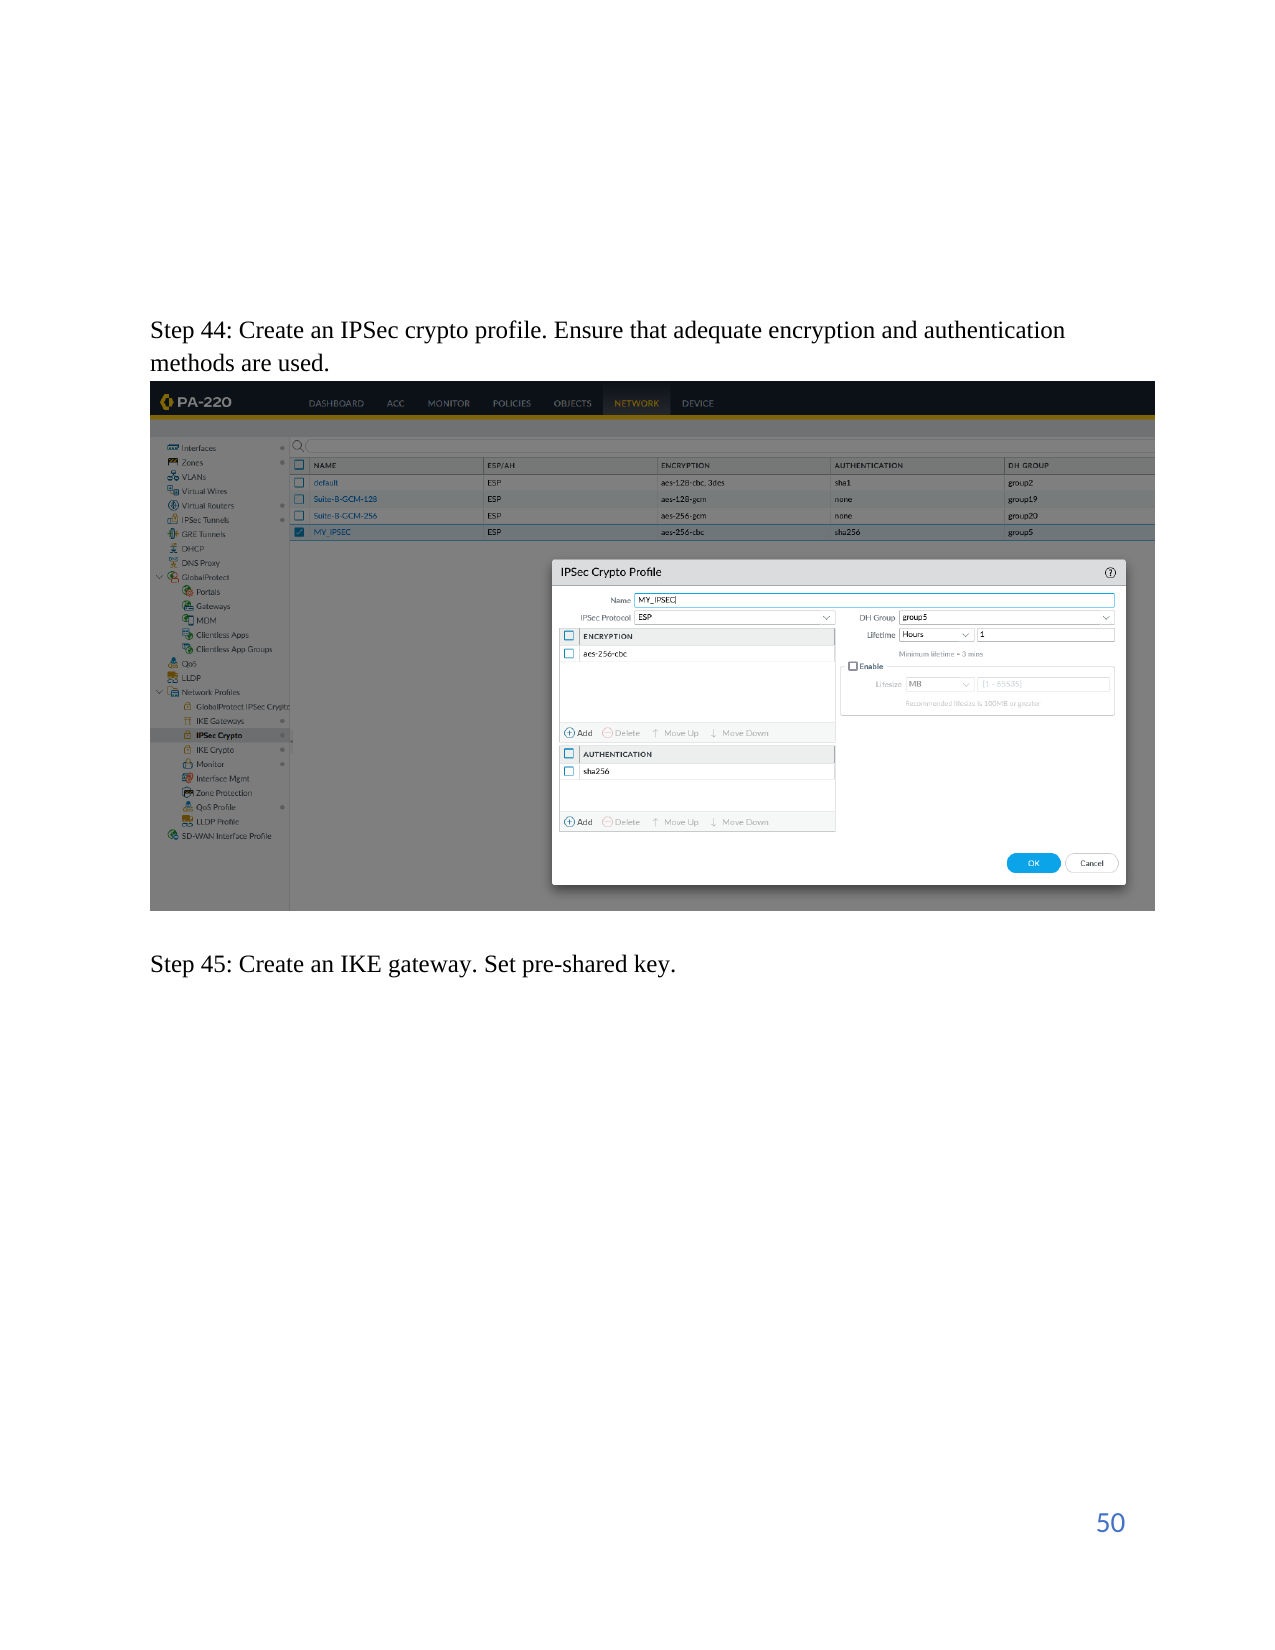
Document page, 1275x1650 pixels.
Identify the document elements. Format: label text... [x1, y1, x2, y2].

picture [150, 381, 1155, 911]
text Step 45: Create an IKE gateway. Set pre-shared key. [150, 949, 1125, 978]
text Step 44: Create an IPSec crypto profile. Ensure that adequate encryption and authentication methods are used. [150, 315, 1125, 377]
